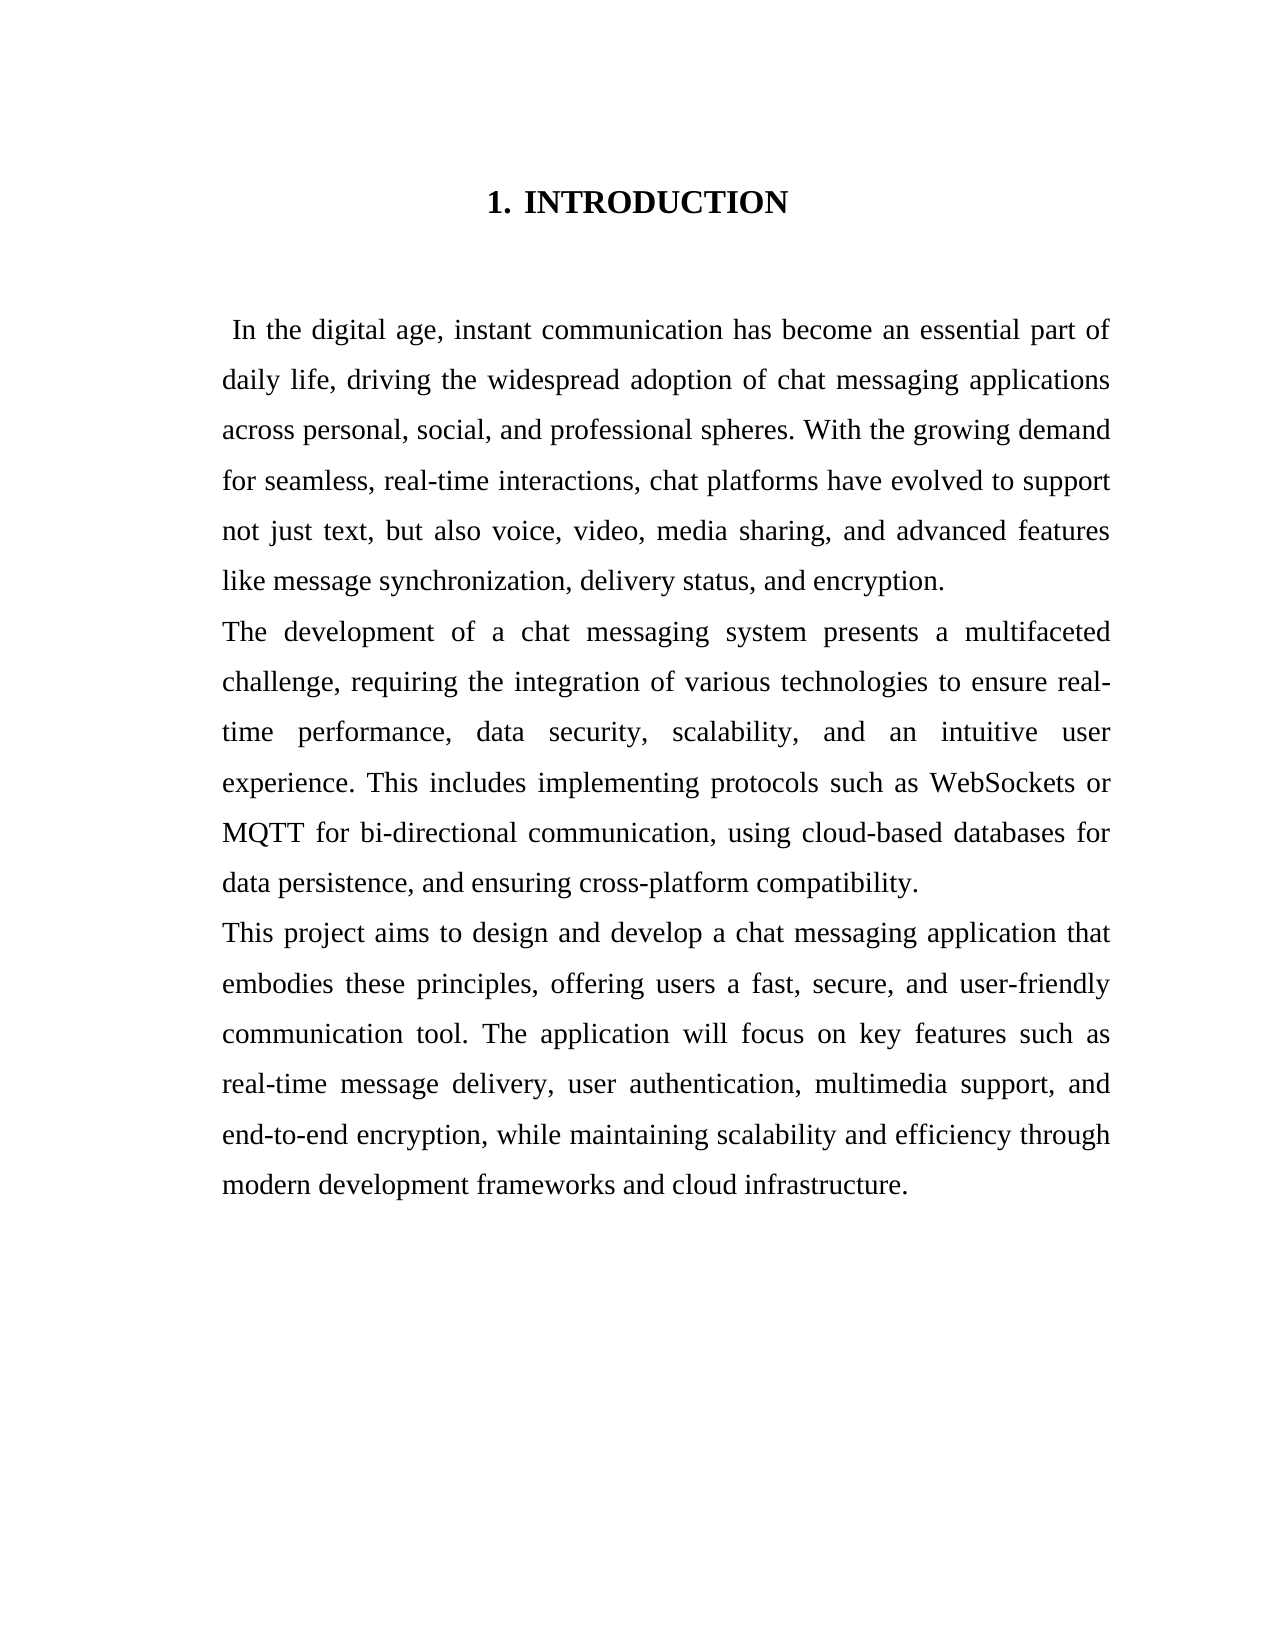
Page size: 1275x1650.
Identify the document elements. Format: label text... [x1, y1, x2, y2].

text In the digital age, instant communication has become an essential part of daily life, driving the widespread adoption of chat messaging applications across personal, social, and professional spheres. With the growing demand for seamless, real-time interactions, chat platforms have evolved to support not just text, but also voice, video, media sharing, and advanced features like message synchronization, delivery status, and encryption. [222, 312, 1111, 597]
text 1. INTRODUCTION [150, 182, 1125, 221]
text The development of a chat messaging system presents a multifaceted challenge, requiring the integration of various technologies to ensure real-time performance, data security, scalability, and an intuitive user experience. This includes implementing protocols such as WebSockets or MQTT for bi-directional communication, using cloud-based databases for data persistence, and ensuring cross-platform compatibility. [222, 614, 1111, 899]
text This project aims to design and develop a chat messaging application that embodies these principles, offering users a fast, secure, and user-friendly communication tool. The application will focus on key features such as real-time message delivery, user authentication, multimedia support, and end-to-end encryption, while maintaining scalability and efficiency through modern development frameworks and cloud infrastructure. [222, 916, 1111, 1201]
